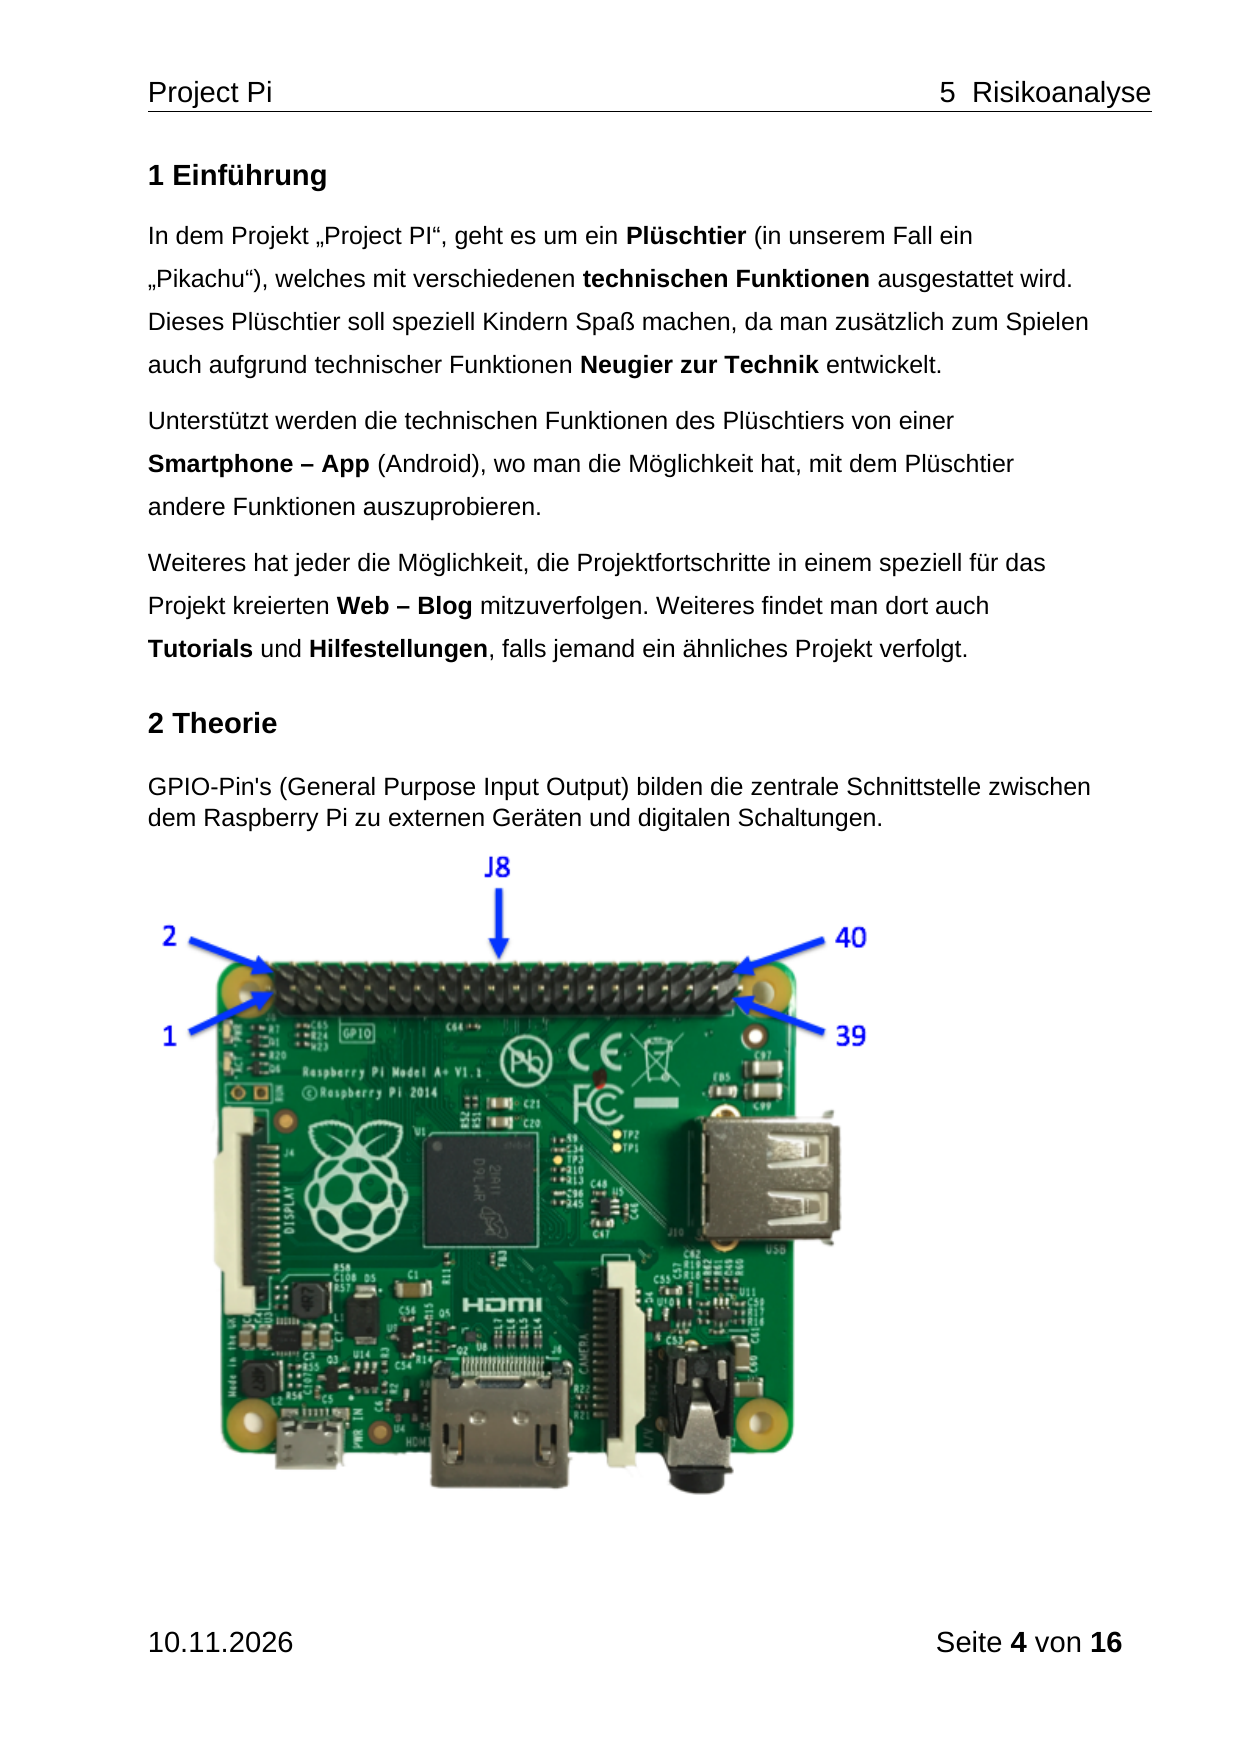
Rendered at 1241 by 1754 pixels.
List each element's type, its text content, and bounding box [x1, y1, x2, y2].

text In dem Projekt „Project PI“, geht es um ein Plüschtier (in unserem Fall ein „Pikachu“), welches mit verschiedenen technischen Funktionen ausgestattet wird. Dieses Plüschtier soll speziell Kindern Spaß machen, da man zusätzlich zum Spielen auch aufgrund technischer Funktionen Neugier zur Technik entwickelt. [148, 221, 1092, 379]
text Unterstützt werden die technischen Funktionen des Plüschtiers von einer Smartphone – App (Android), wo man die Möglichkeit hat, mit dem Plüschtier andere Funktionen auszuprobieren. [148, 406, 1092, 521]
text GPIO-Pin's (General Purpose Input Output) bilden die zentrale Schnittstelle zwischen dem Raspberry Pi zu externen Geräten und digitalen Schaltungen. [148, 769, 1092, 832]
picture [147, 843, 881, 1509]
subtitle Theorie [148, 706, 1092, 740]
text Weiteres hat jeder die Möglichkeit, die Projektfortschritte in einem speziell für das Projekt kreierten Web – Blog mitzuverfolgen. Weiteres findet man dort auch Tutorials und Hilfestellungen, falls jemand ein ähnliches Projekt verfolgt. [148, 548, 1092, 663]
subtitle Einführung [148, 158, 1092, 192]
